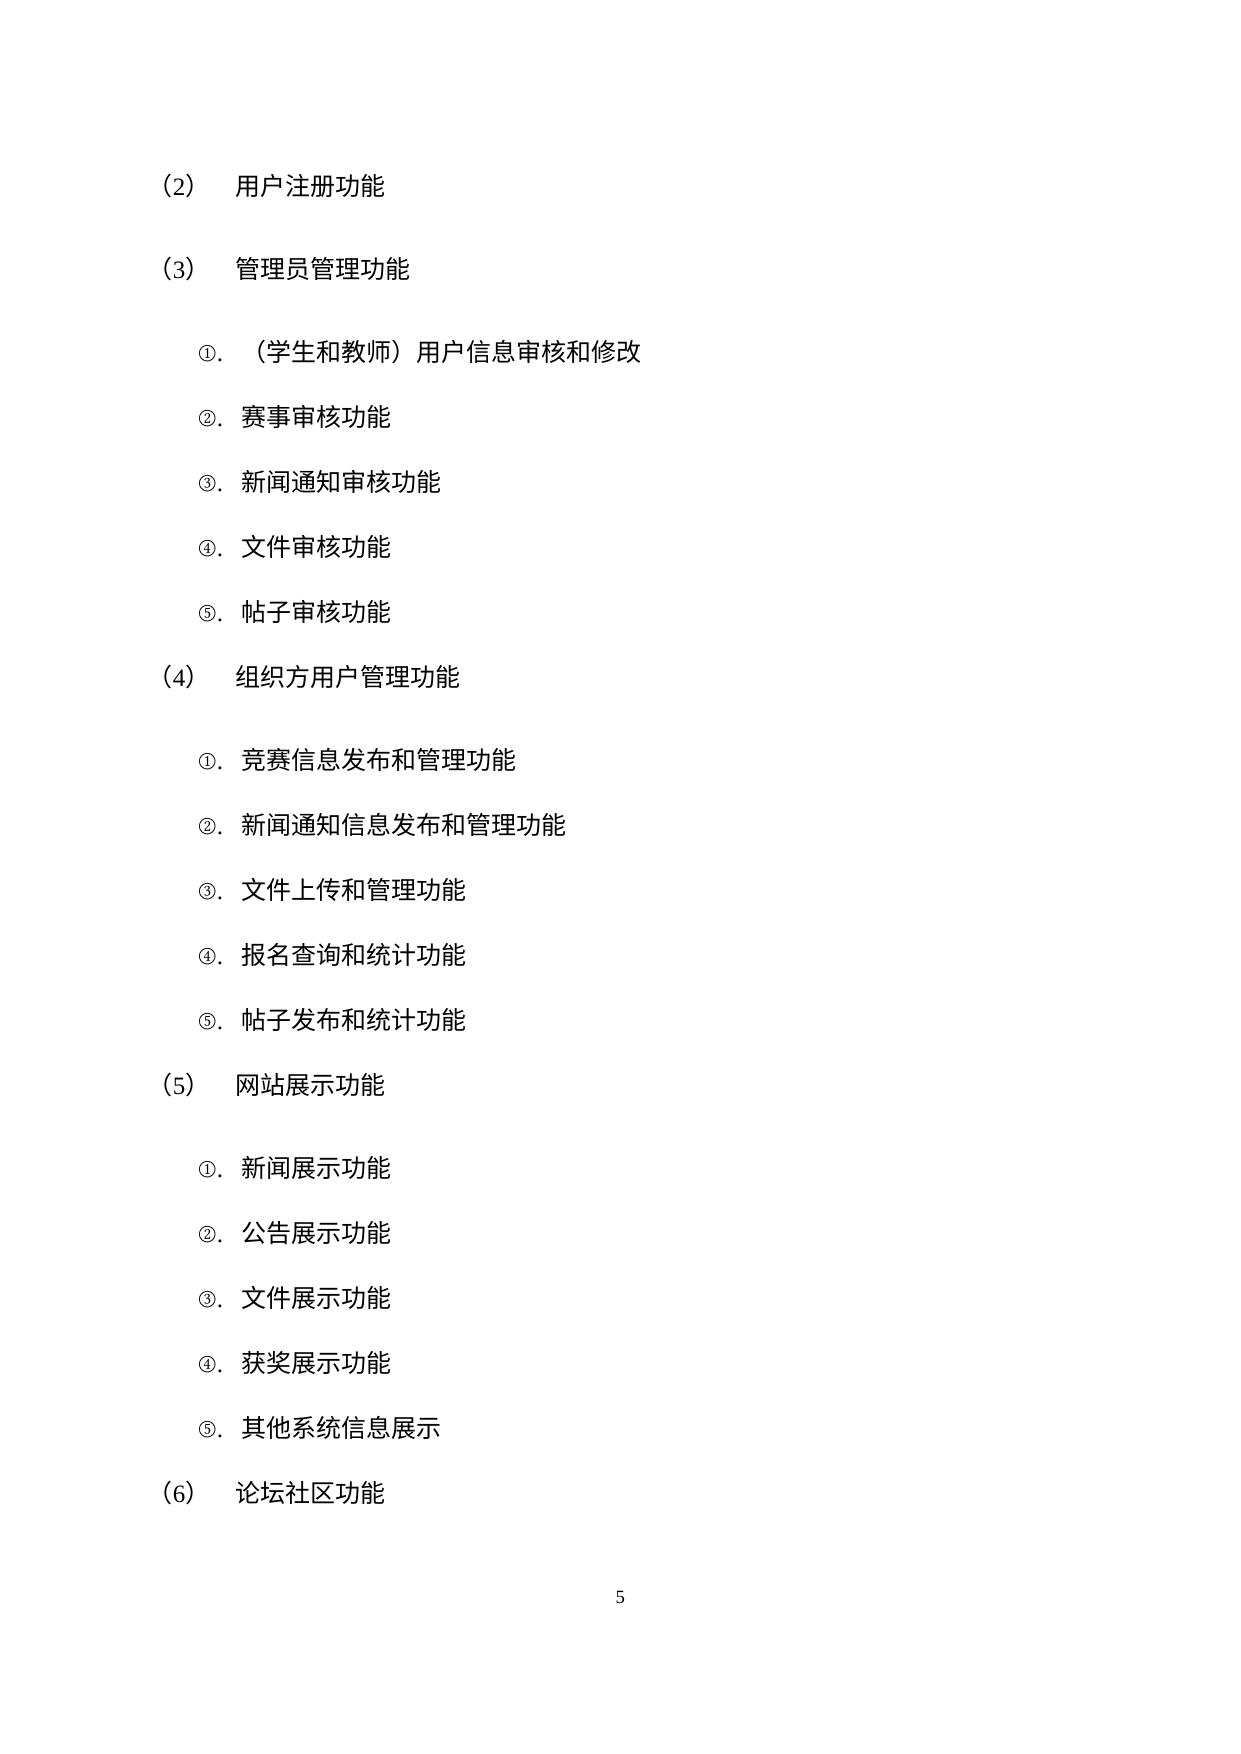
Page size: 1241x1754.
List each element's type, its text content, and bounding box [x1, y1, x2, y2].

list 新闻通知信息发布和管理功能 [198, 791, 1092, 856]
list 竞赛信息发布和管理功能 [198, 726, 1092, 791]
list 获奖展示功能 [198, 1329, 1092, 1394]
list 文件展示功能 [198, 1264, 1092, 1329]
list 报名查询和统计功能 [198, 921, 1092, 986]
list 赛事审核功能 [198, 383, 1092, 448]
list 帖子发布和统计功能 [198, 986, 1092, 1051]
list 论坛社区功能 [148, 1459, 1092, 1524]
list （学生和教师）用户信息审核和修改 [198, 318, 1092, 383]
list 用户注册功能 [148, 152, 1092, 217]
list 组织方用户管理功能 [148, 643, 1092, 708]
list 文件上传和管理功能 [198, 856, 1092, 921]
list 其他系统信息展示 [198, 1394, 1092, 1459]
list 帖子审核功能 [198, 578, 1092, 643]
list 新闻展示功能 [198, 1134, 1092, 1199]
list 管理员管理功能 [148, 235, 1092, 300]
list 网站展示功能 [148, 1051, 1092, 1116]
list 文件审核功能 [198, 513, 1092, 578]
list 新闻通知审核功能 [198, 448, 1092, 513]
list 公告展示功能 [198, 1199, 1092, 1264]
